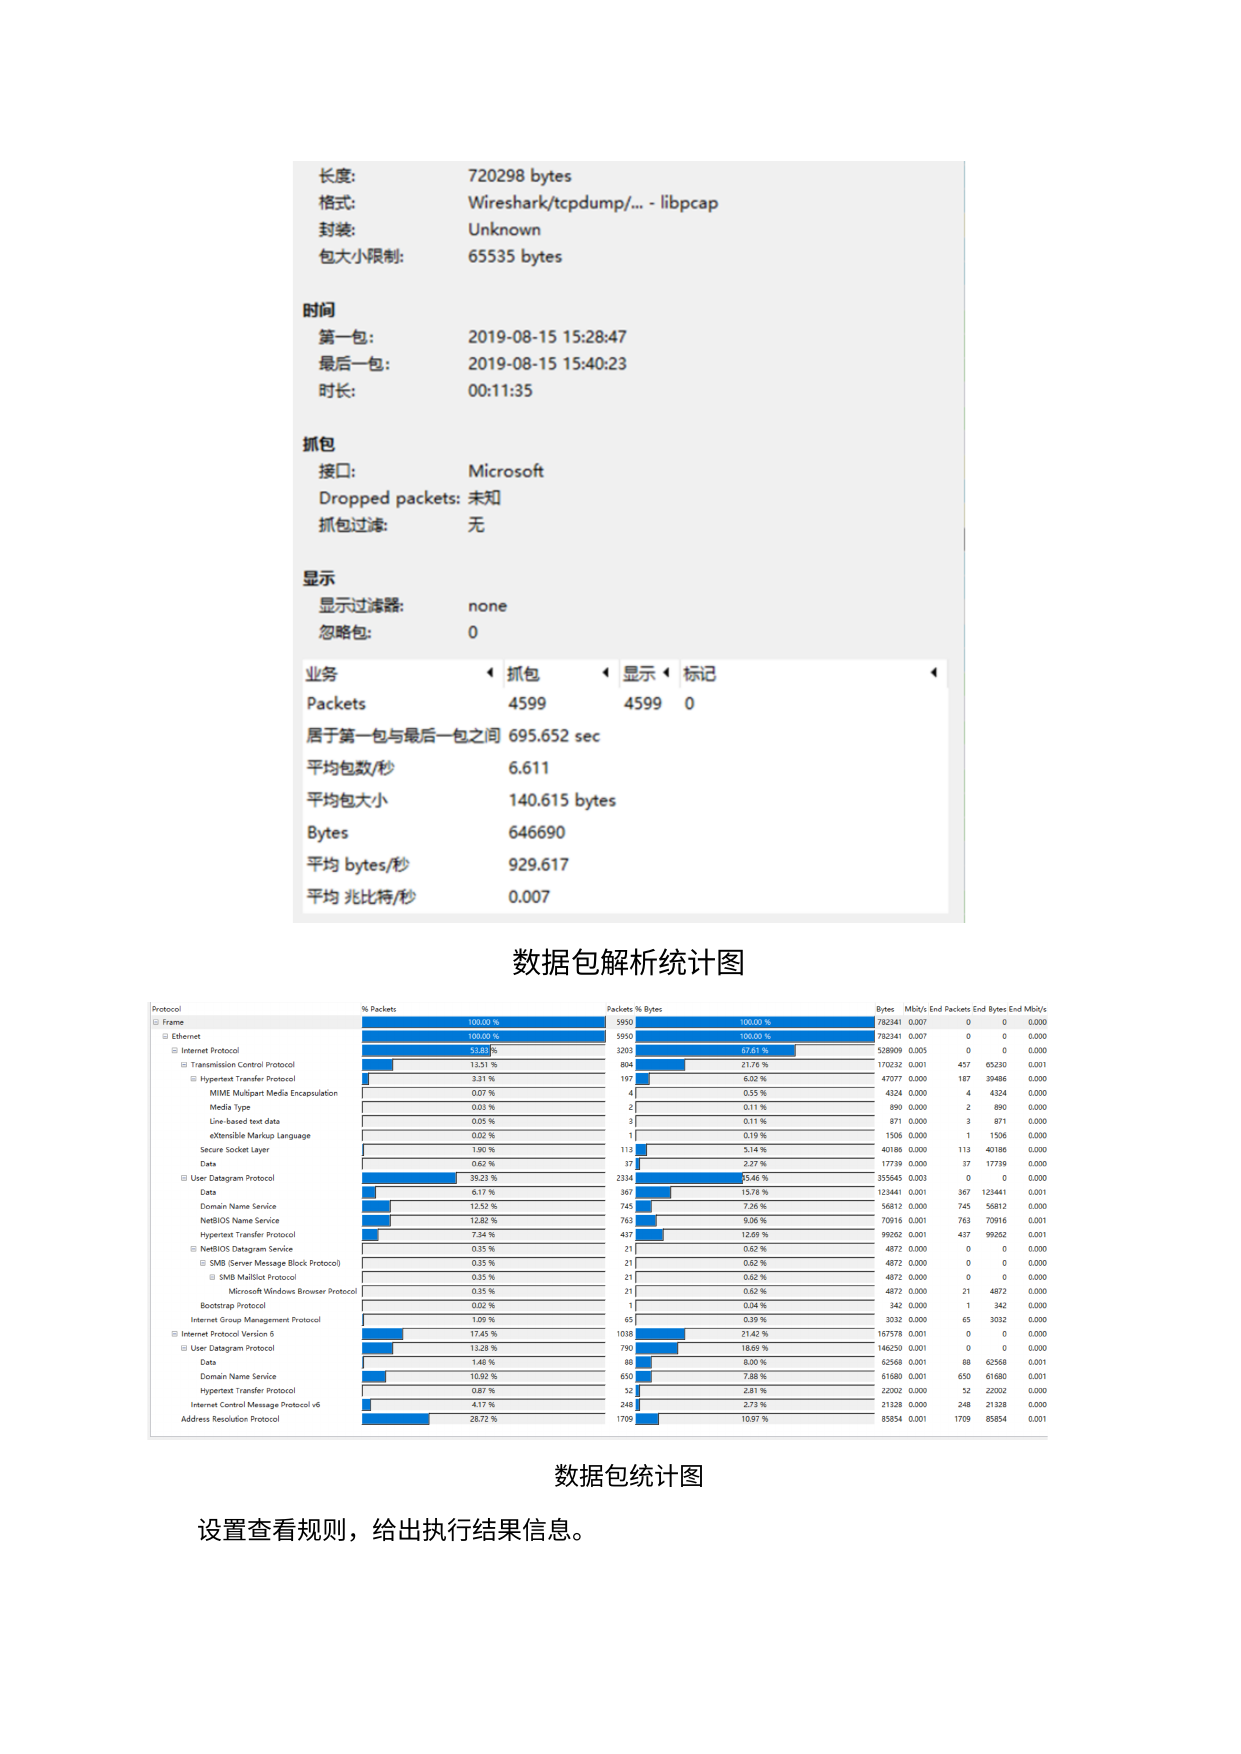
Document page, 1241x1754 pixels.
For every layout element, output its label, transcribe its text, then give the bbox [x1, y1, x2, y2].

text 数据包解析统计图 [148, 939, 1110, 982]
picture [292, 161, 966, 923]
text 数据包统计图 [148, 1456, 1110, 1492]
picture [147, 1002, 1048, 1440]
text 设置查看规则，给出执行结果信息。 [148, 1511, 1110, 1547]
